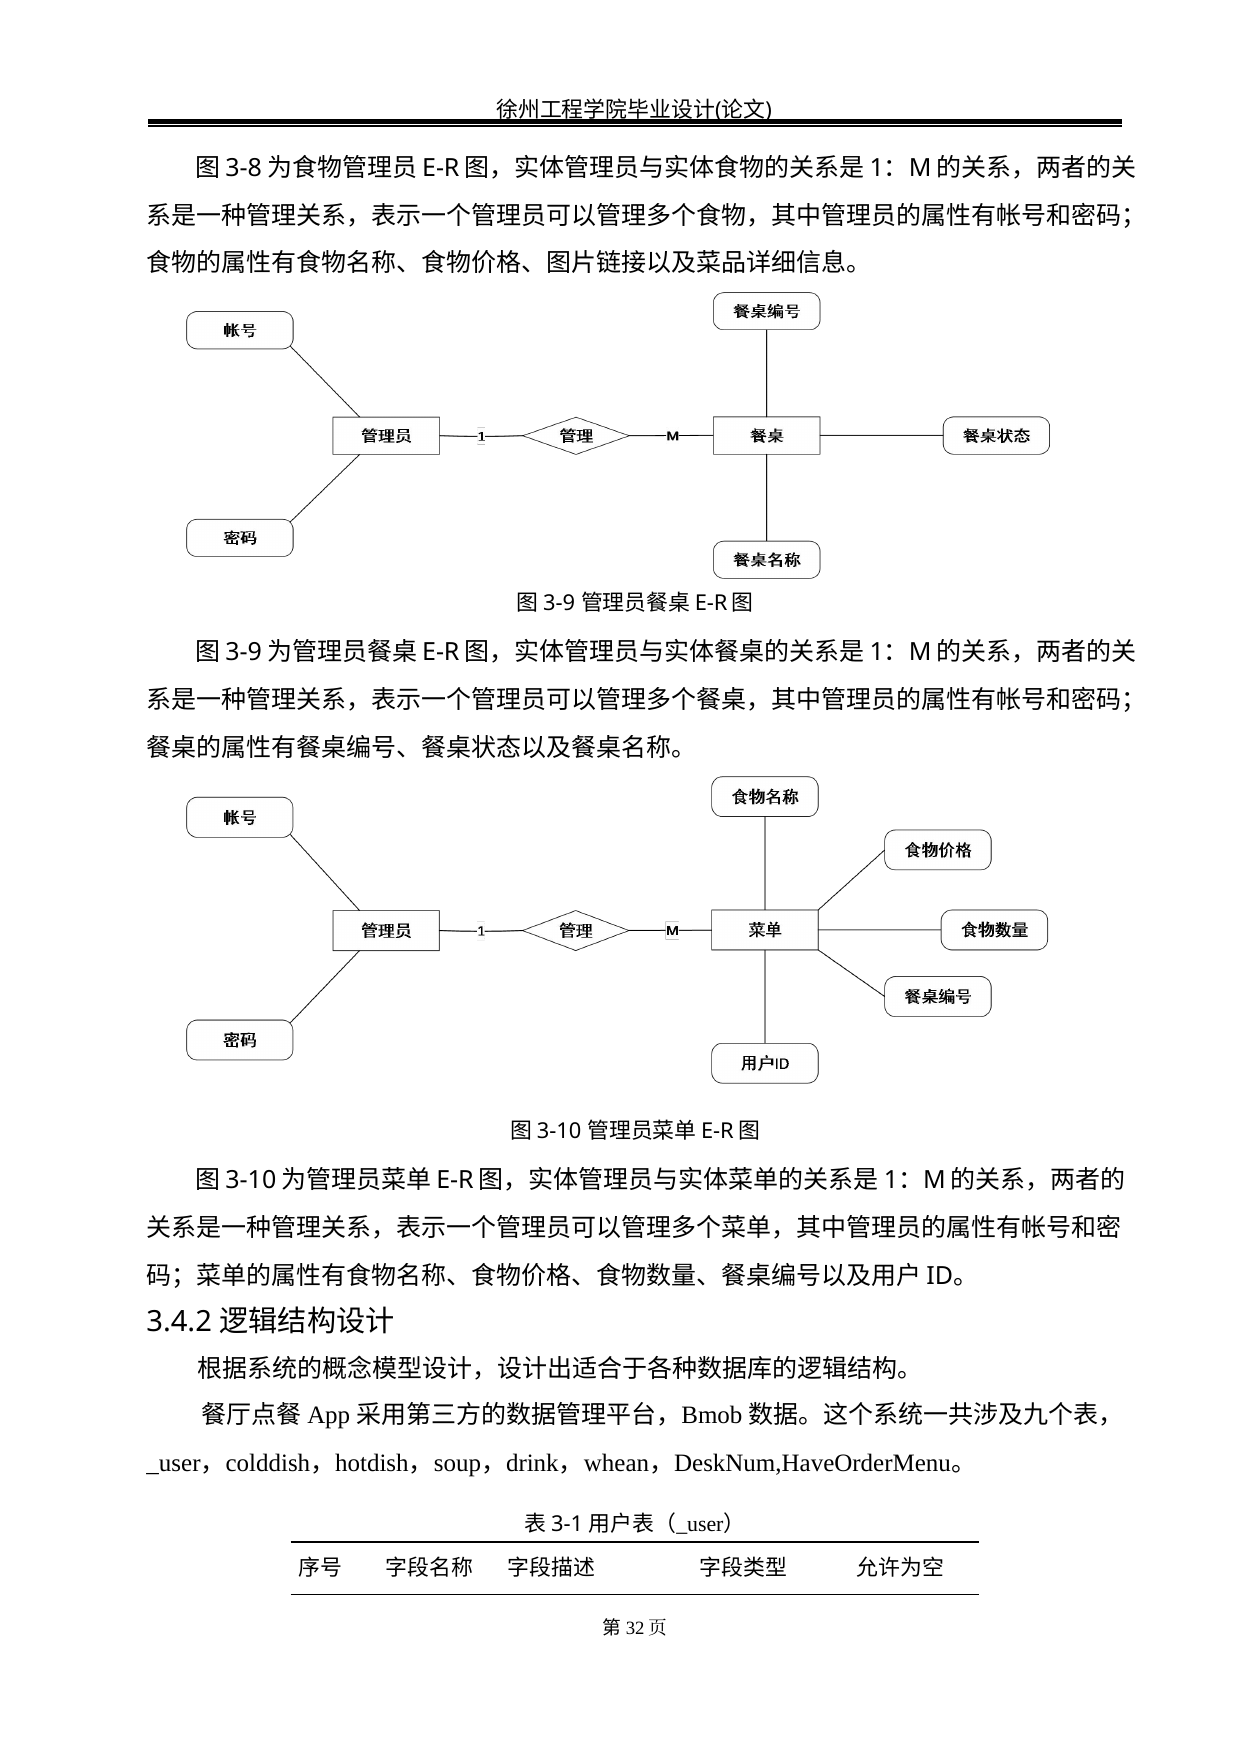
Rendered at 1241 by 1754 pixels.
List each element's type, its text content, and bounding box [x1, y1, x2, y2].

picture [185, 775, 1049, 1084]
subtitle 3.4.2 逻辑结构设计 [146, 1298, 798, 1340]
table_header 字段描述 字段类型 [508, 1543, 857, 1594]
text 图 3-9 管理员餐桌E-R图 [188, 585, 1082, 617]
table_header 允许为空 [857, 1543, 979, 1594]
text 表3-1 用户表（_user） [188, 1506, 1082, 1538]
text _user，colddish，hotdish，soup，drink，whean，DeskNum,HaveOrderMenu。 [146, 1443, 1136, 1479]
text 图3-8为食物管理员E-R图，实体管理员与实体食物的关系是1：M的关系，两者的关系是一种管理关系，表示一个管理员可以管理多个食物，其中管理员的属性有帐号和密码；食物的属性有食物名称、食物价格、图片链接以及菜品详细信息。 [146, 147, 1136, 279]
picture [185, 291, 1051, 579]
text 图3-9为管理员餐桌E-R图，实体管理员与实体餐桌的关系是1：M的关系，两者的关系是一种管理关系，表示一个管理员可以管理多个餐桌，其中管理员的属性有帐号和密码；餐桌的属性有餐桌编号、餐桌状态以及餐桌名称。 [146, 631, 1136, 763]
text 图 3-10 管理员菜单E-R图 [188, 1113, 1082, 1145]
text 根据系统的概念模型设计，设计出适合于各种数据库的逻辑结构。 [198, 1348, 1136, 1384]
text 图3-10为管理员菜单E-R图，实体管理员与实体菜单的关系是1：M的关系，两者的关系是一种管理关系，表示一个管理员可以管理多个菜单，其中管理员的属性有帐号和密 [146, 1159, 1136, 1243]
table_header 字段名称 [375, 1543, 508, 1594]
text 餐厅点餐 App 采用第三方的数据管理平台，Bmob 数据。这个系统一共涉及九个表， [148, 1395, 1123, 1431]
text 码；菜单的属性有食物名称、食物价格、食物数量、餐桌编号以及用户ID。 [146, 1255, 1136, 1291]
table_header 序号 [291, 1543, 374, 1594]
